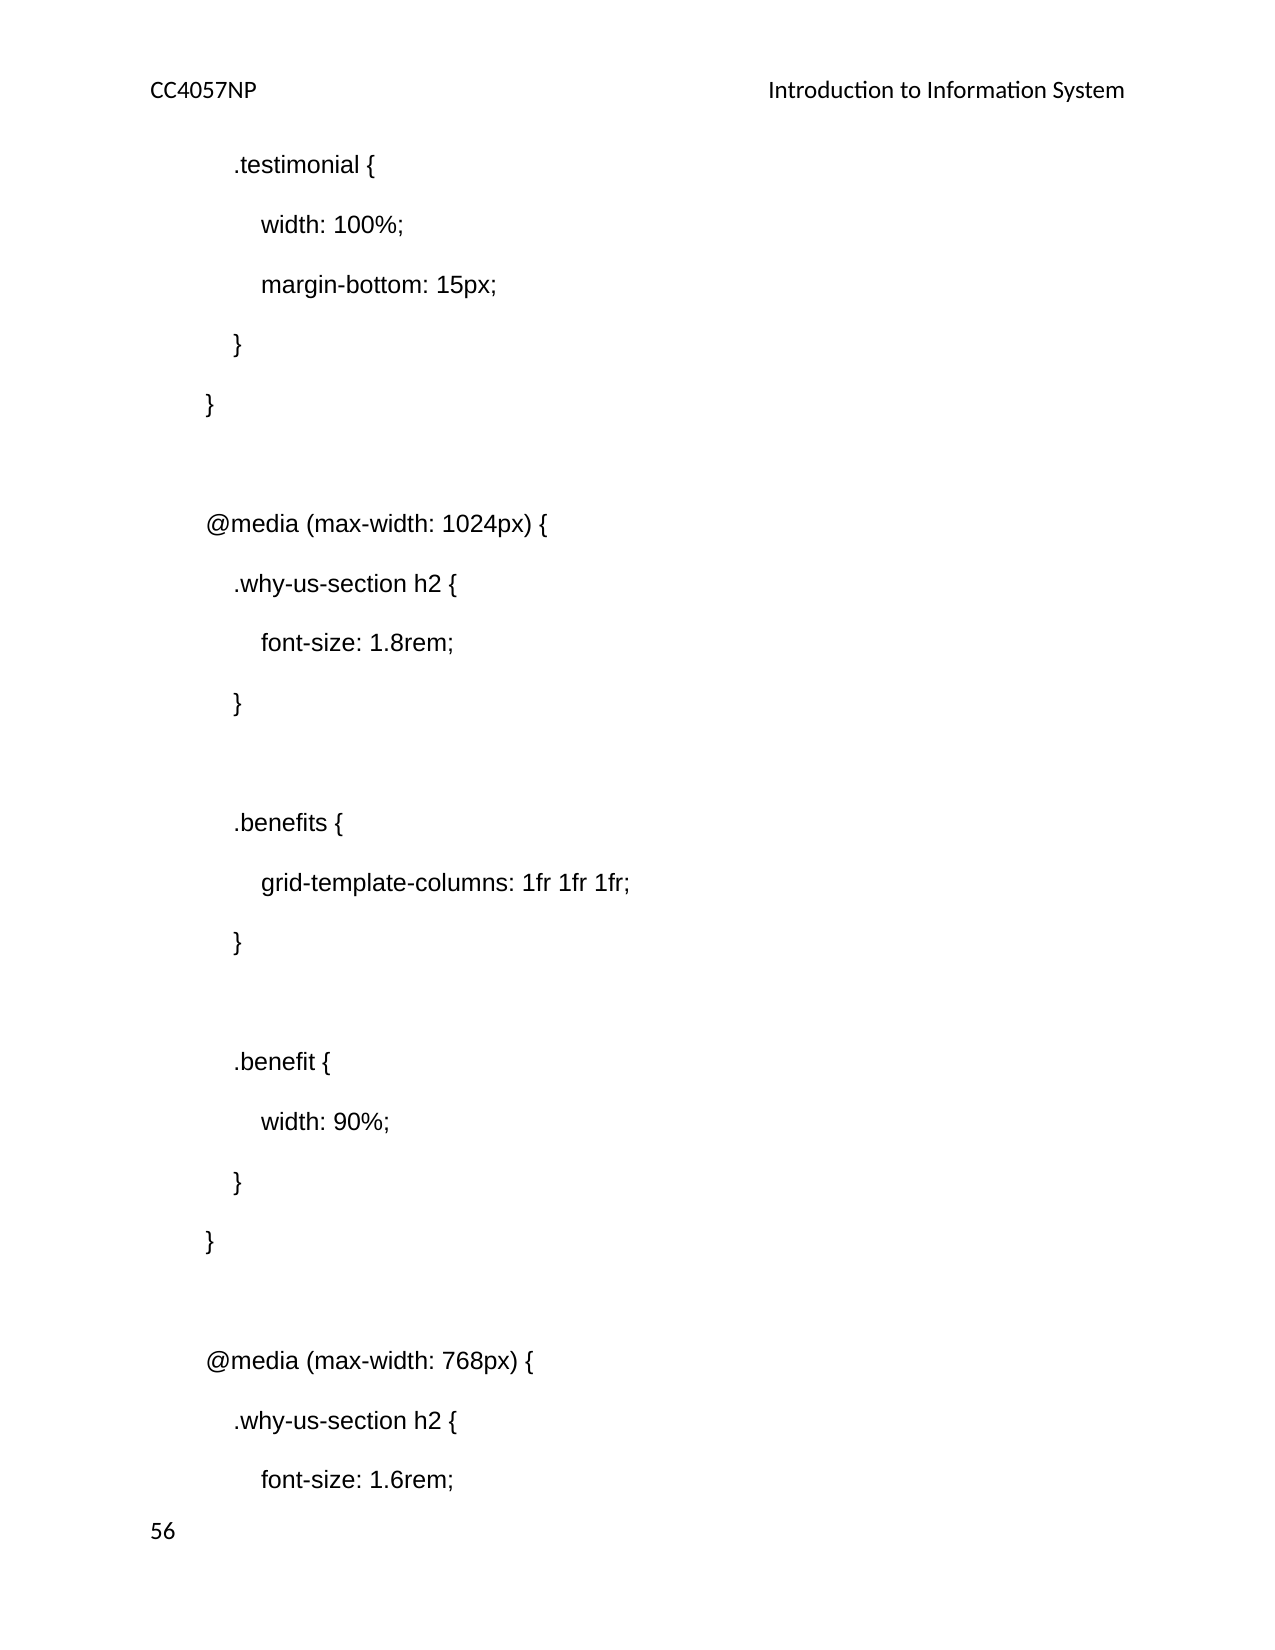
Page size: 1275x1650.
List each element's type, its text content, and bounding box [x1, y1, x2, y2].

text .benefits { [150, 808, 1125, 836]
text .why-us-section h2 { [150, 568, 1125, 597]
text .why-us-section h2 { [150, 1406, 1125, 1434]
text } [150, 329, 1125, 358]
text } [150, 1226, 1125, 1255]
text } [150, 1166, 1125, 1195]
text @media (max-width: 768px) { [150, 1346, 1125, 1374]
text } [150, 927, 1125, 956]
text width: 90%; [150, 1107, 1125, 1135]
text font-size: 1.6rem; [150, 1465, 1125, 1494]
text } [150, 688, 1125, 717]
text .benefit { [150, 1047, 1125, 1076]
text @media (max-width: 1024px) { [150, 509, 1125, 537]
text font-size: 1.8rem; [150, 628, 1125, 657]
text width: 100%; [150, 210, 1125, 238]
text .testimonial { [150, 150, 1125, 179]
text } [150, 389, 1125, 418]
text margin-bottom: 15px; [150, 269, 1125, 298]
text grid-template-columns: 1fr 1fr 1fr; [150, 867, 1125, 896]
